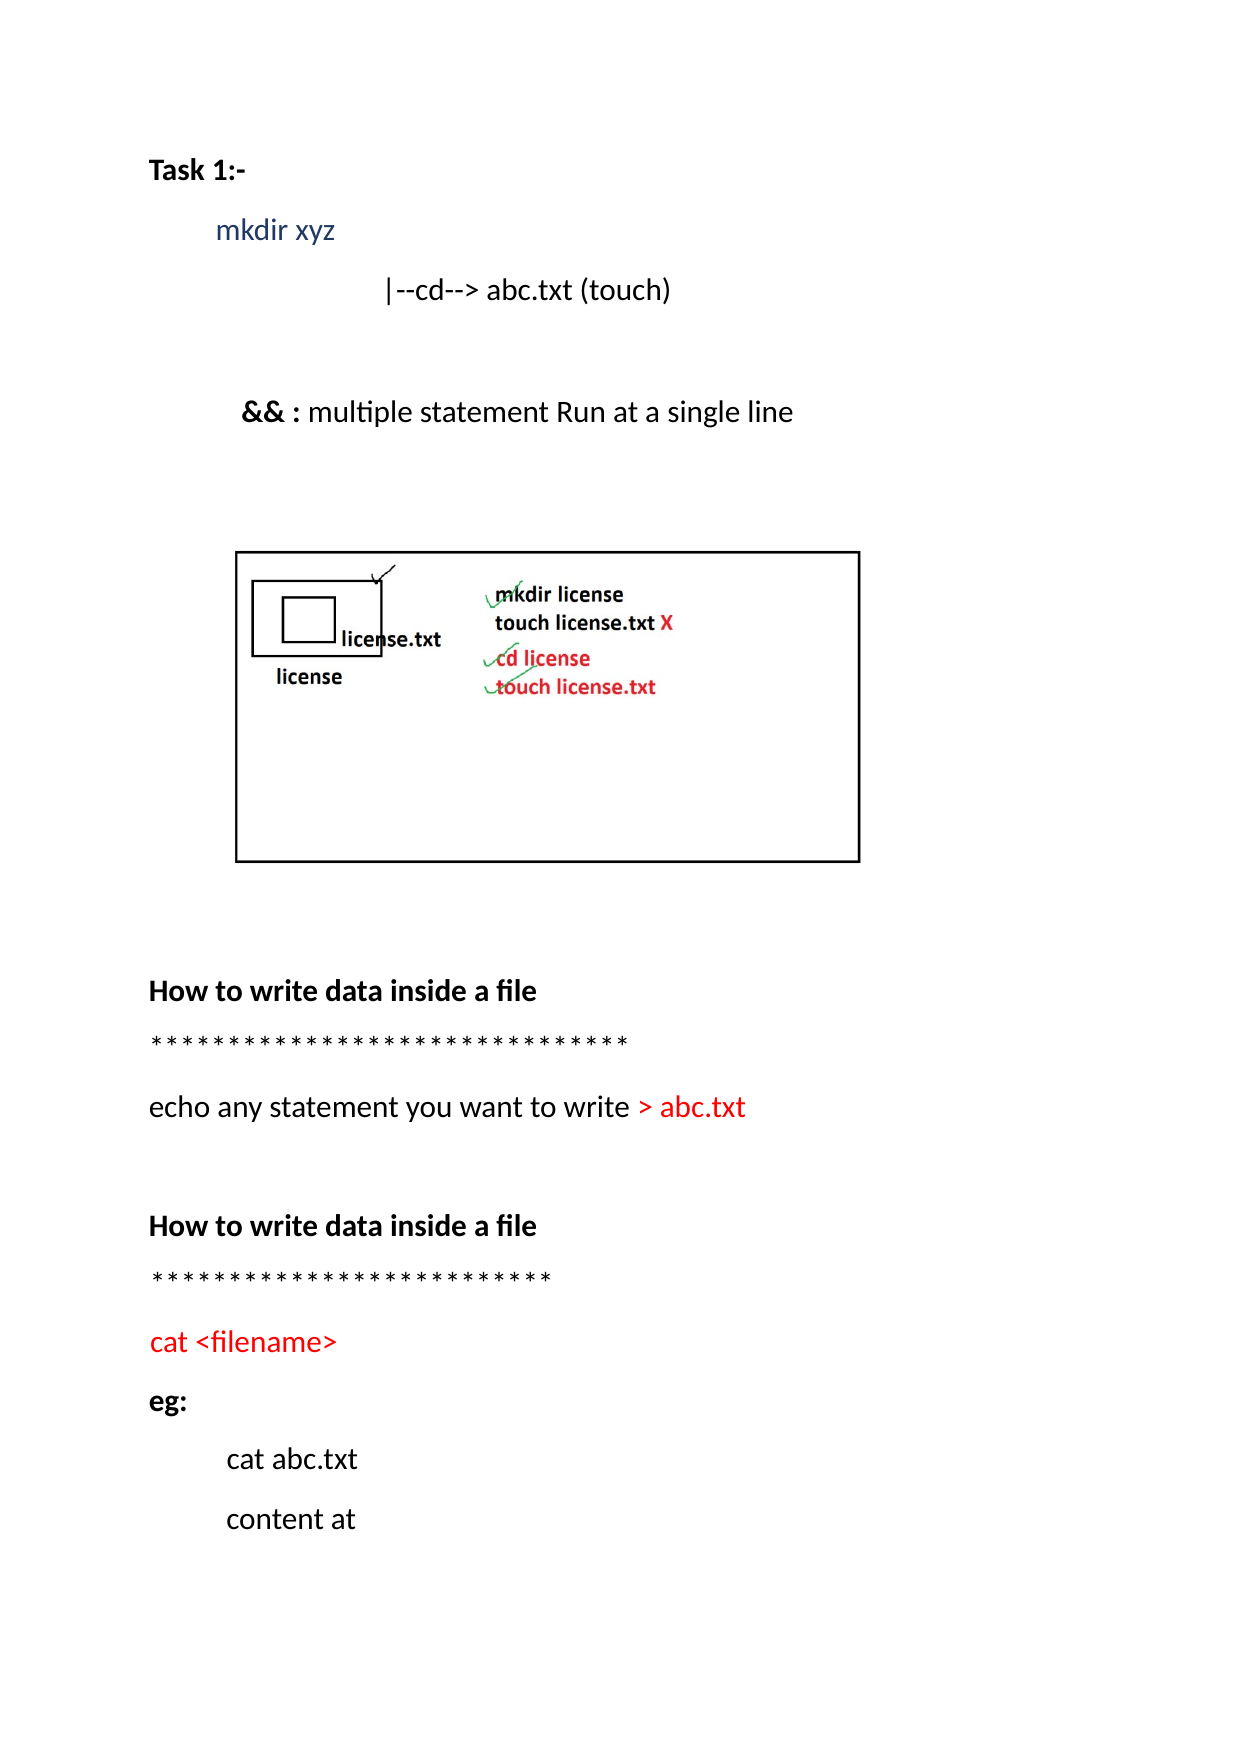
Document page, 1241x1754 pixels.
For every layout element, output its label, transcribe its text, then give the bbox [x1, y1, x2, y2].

text How to write data inside a file ************************** cat <filename> [148, 1206, 581, 1360]
subtitle Task 1:- [148, 150, 783, 188]
text ******************************* [148, 1028, 867, 1067]
picture [158, 505, 1099, 961]
text mkdir xyz [148, 210, 1201, 248]
text |--cd--> abc.txt (touch) [148, 270, 1201, 308]
text cat abc.txt [148, 1439, 1201, 1477]
text content at [148, 1499, 1092, 1537]
text echo any statement you want to write > abc.txt [148, 1087, 867, 1125]
text eg: [148, 1381, 581, 1419]
subtitle How to write data inside a file [148, 971, 783, 1009]
text && : multiple statement Run at a single line [148, 392, 1201, 430]
